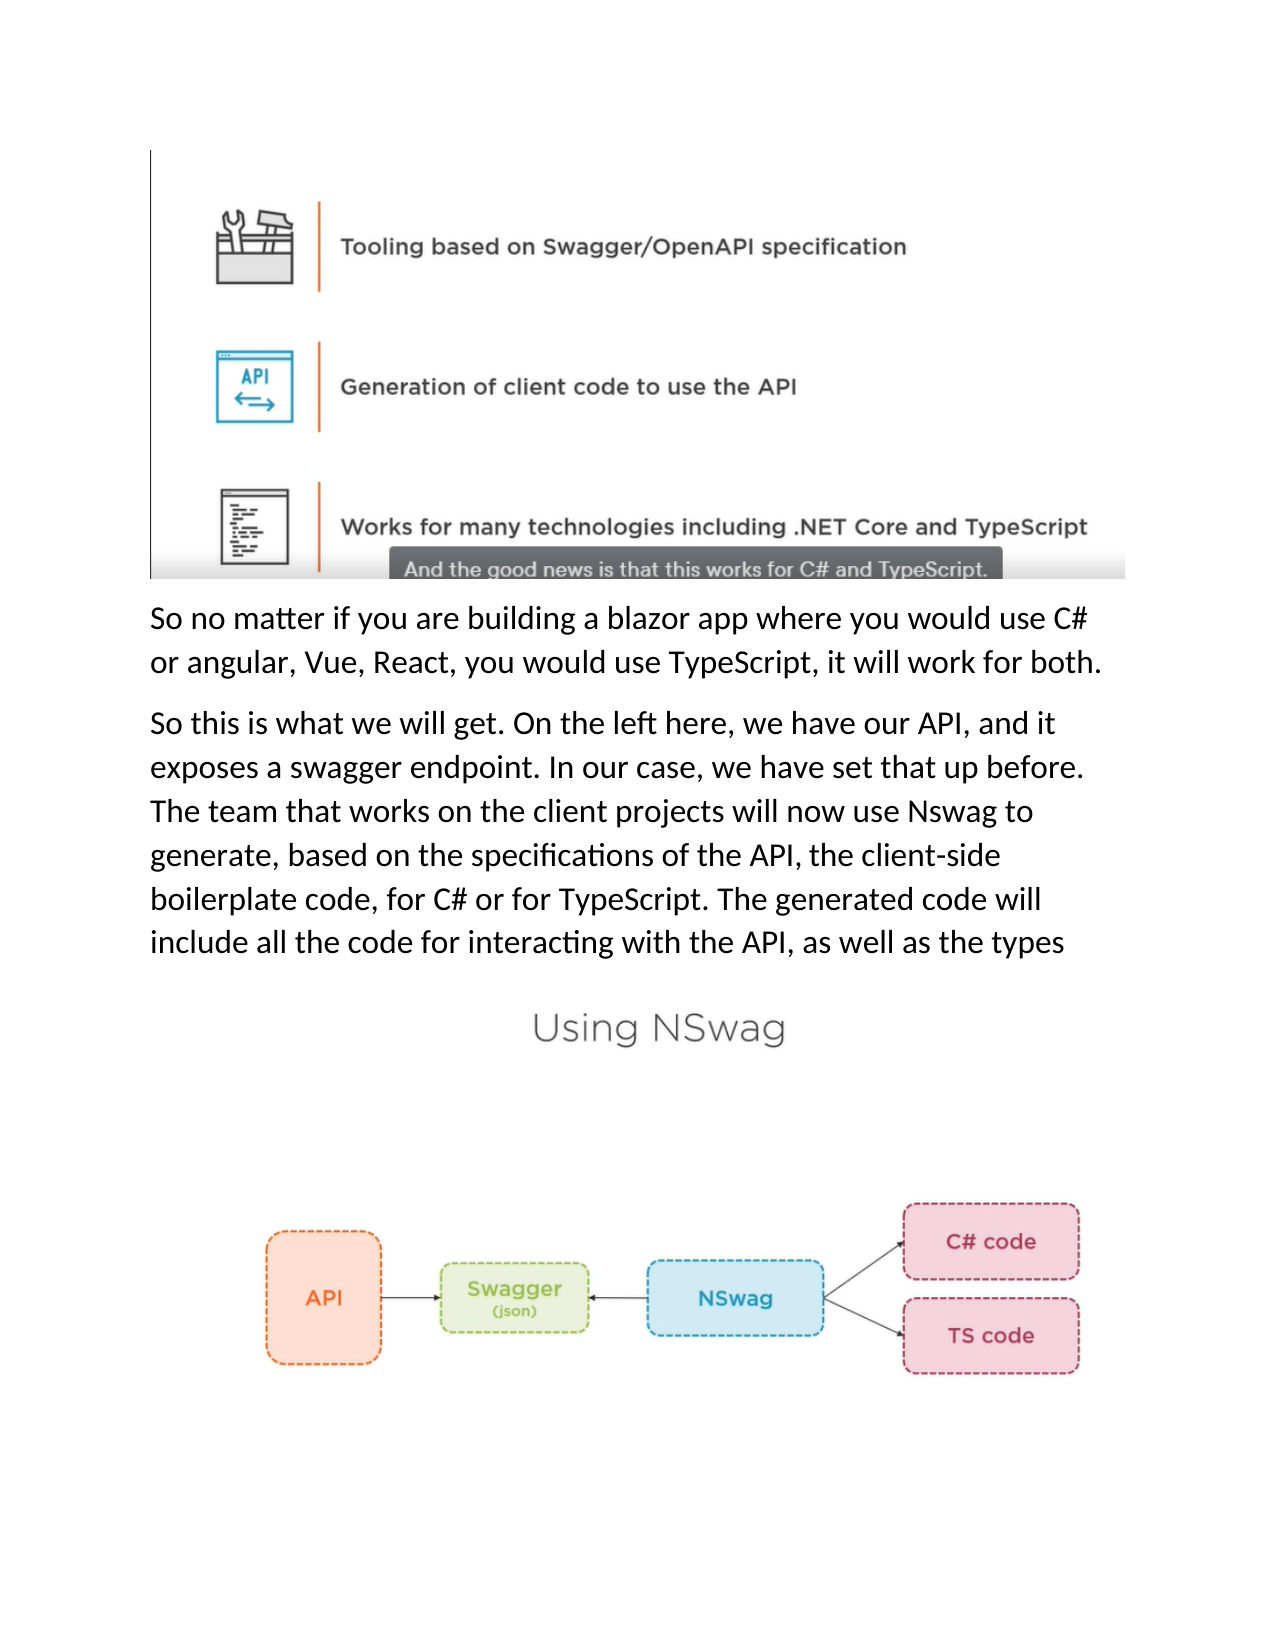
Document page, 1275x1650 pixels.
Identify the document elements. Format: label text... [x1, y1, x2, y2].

picture [150, 150, 1125, 579]
picture [150, 982, 1125, 1443]
text So this is what we will get. On the left here, we have our API, and it exposes a swagger endpoint. In our case, we have set that up before. The team that works on the client projects will now use Nswag to generate, based on the specifications of the API, the client-side boilerplate code, for C# or for TypeScript. The generated code will include all the code for interacting with the API, as well as the types [150, 702, 1125, 962]
text So no matter if you are building a blazor app where you would use C# or angular, Vue, React, you would use TypeScript, it will work for both. [150, 597, 1125, 682]
